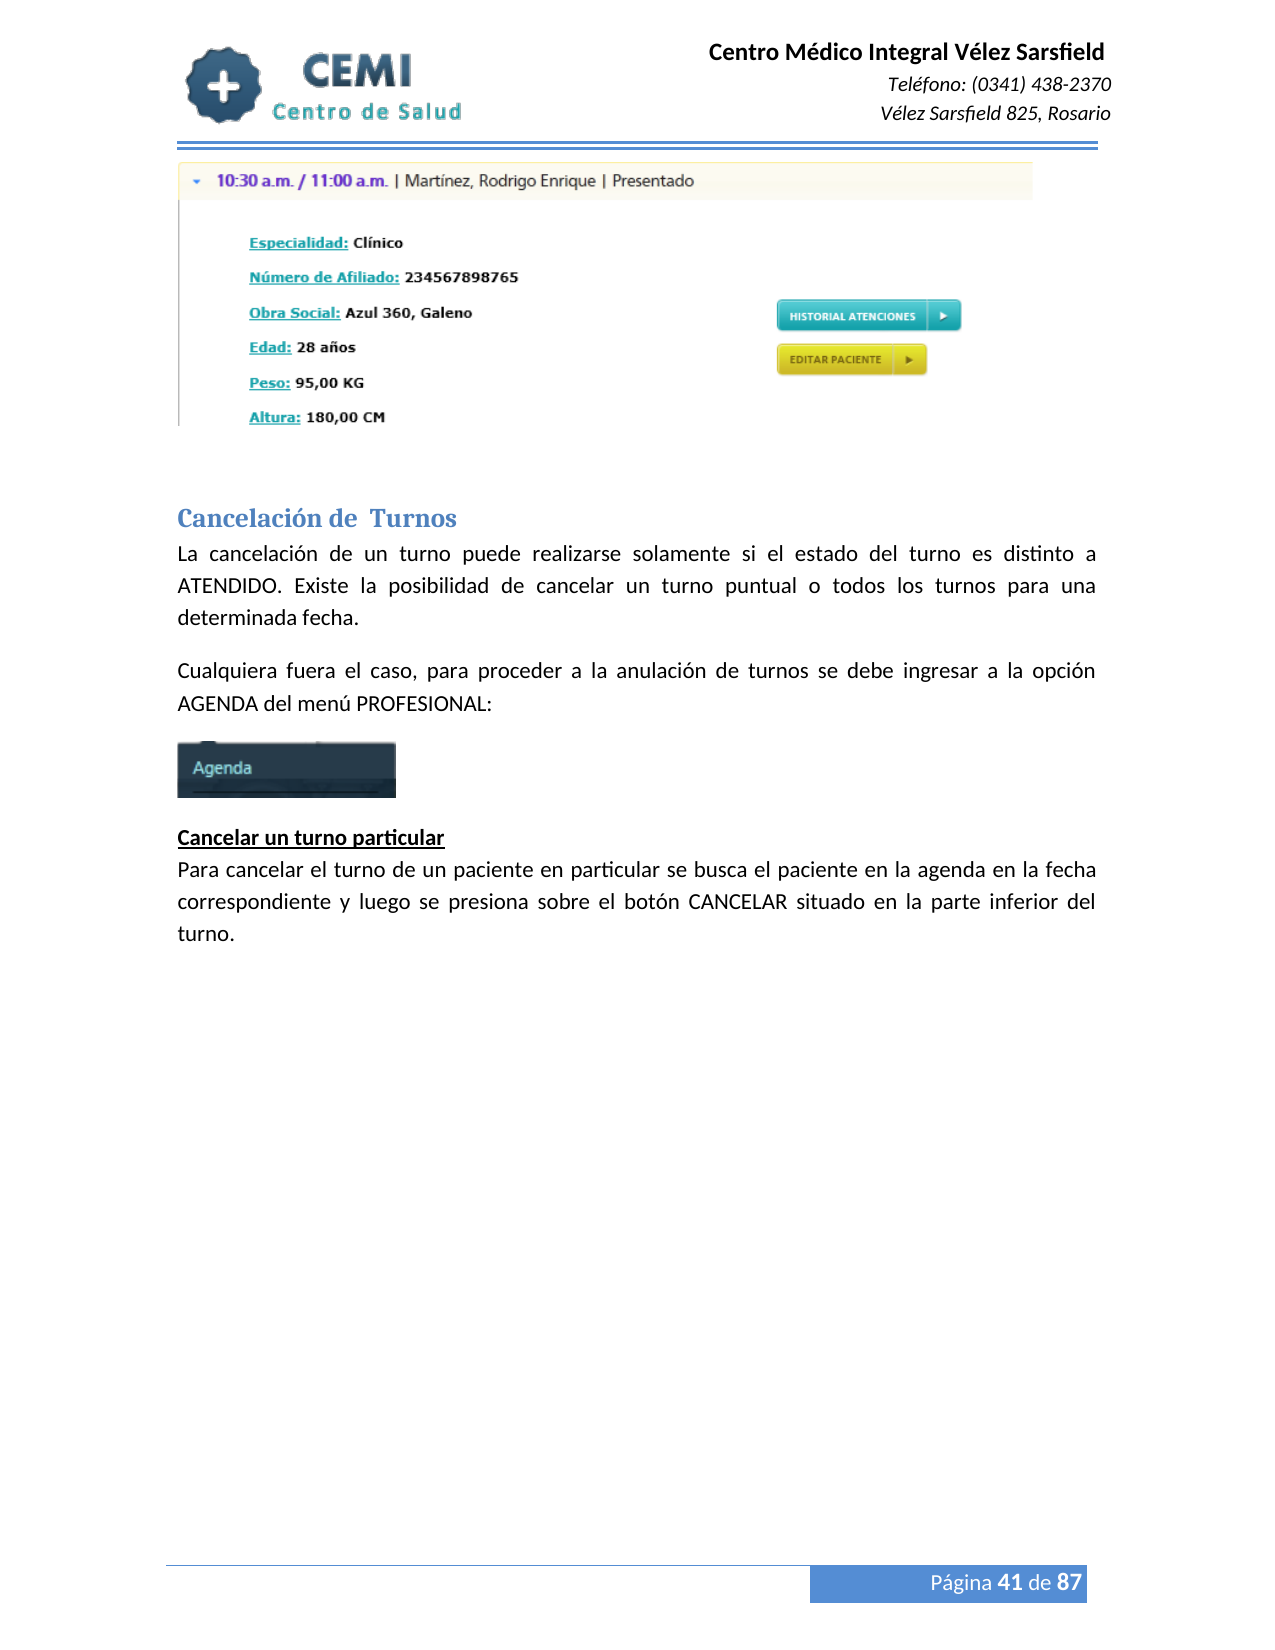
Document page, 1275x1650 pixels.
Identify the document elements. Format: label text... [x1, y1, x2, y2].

text Cualquiera fuera el caso, para proceder a la anulación de turnos se debe ingresar a la opción AGENDA del menú PROFESIONAL: [177, 657, 1098, 717]
text Para cancelar el turno de un paciente en particular se busca el paciente en la agenda en la fecha correspondiente y luego se presiona sobre el botón CANCELAR situado en la parte inferior del turno. [177, 855, 1098, 948]
picture [177, 29, 469, 141]
text La cancelación de un turno puede realizarse solamente si el estado del turno es distinto a ATENDIDO. Existe la posibilidad de cancelar un turno puntual o todos los turnos para una determinada fecha. [177, 539, 1098, 632]
picture [177, 741, 396, 798]
picture [177, 162, 1033, 426]
text Cancelar un turno particular [177, 823, 1098, 851]
subtitle Cancelación de Turnos [177, 503, 1098, 534]
